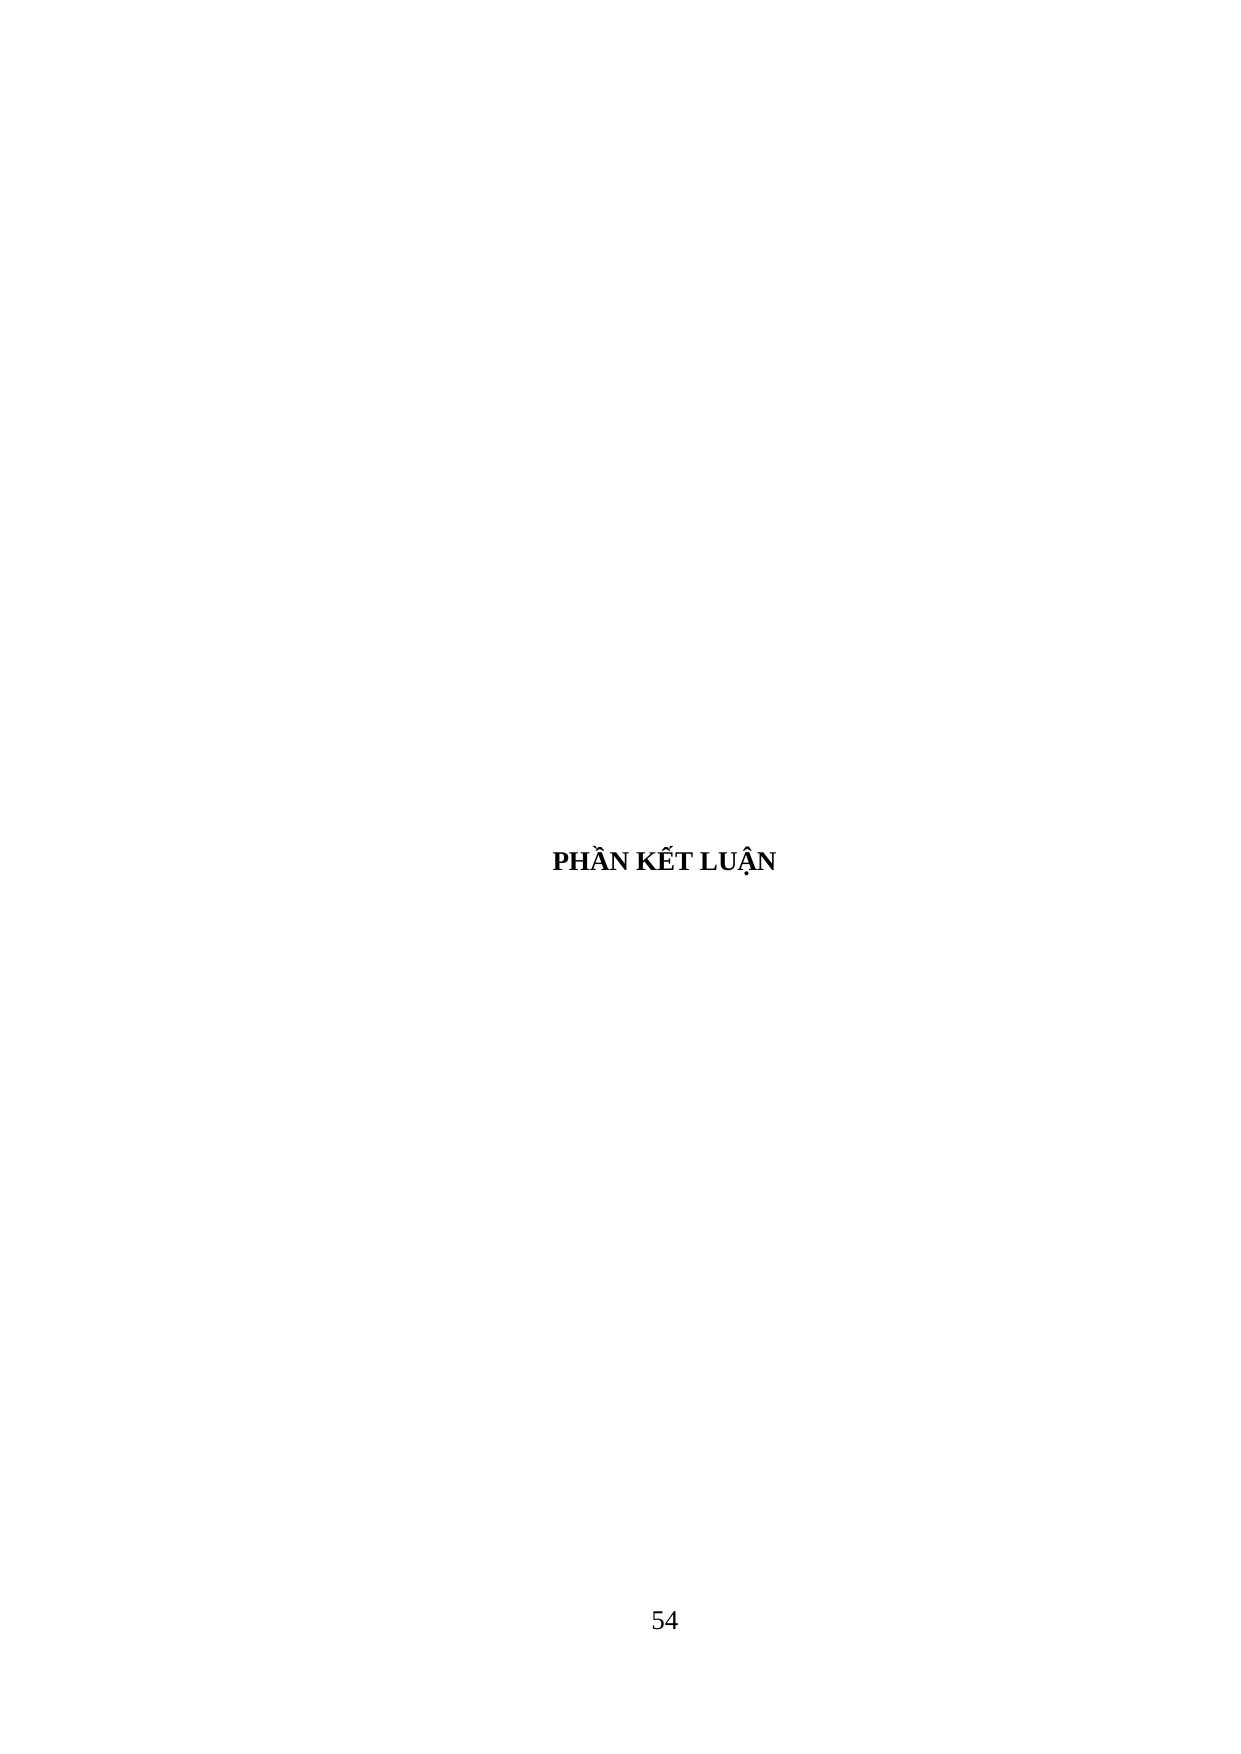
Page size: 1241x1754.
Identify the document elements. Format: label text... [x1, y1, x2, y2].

subtitle KẾT LUẬN [207, 846, 1122, 877]
